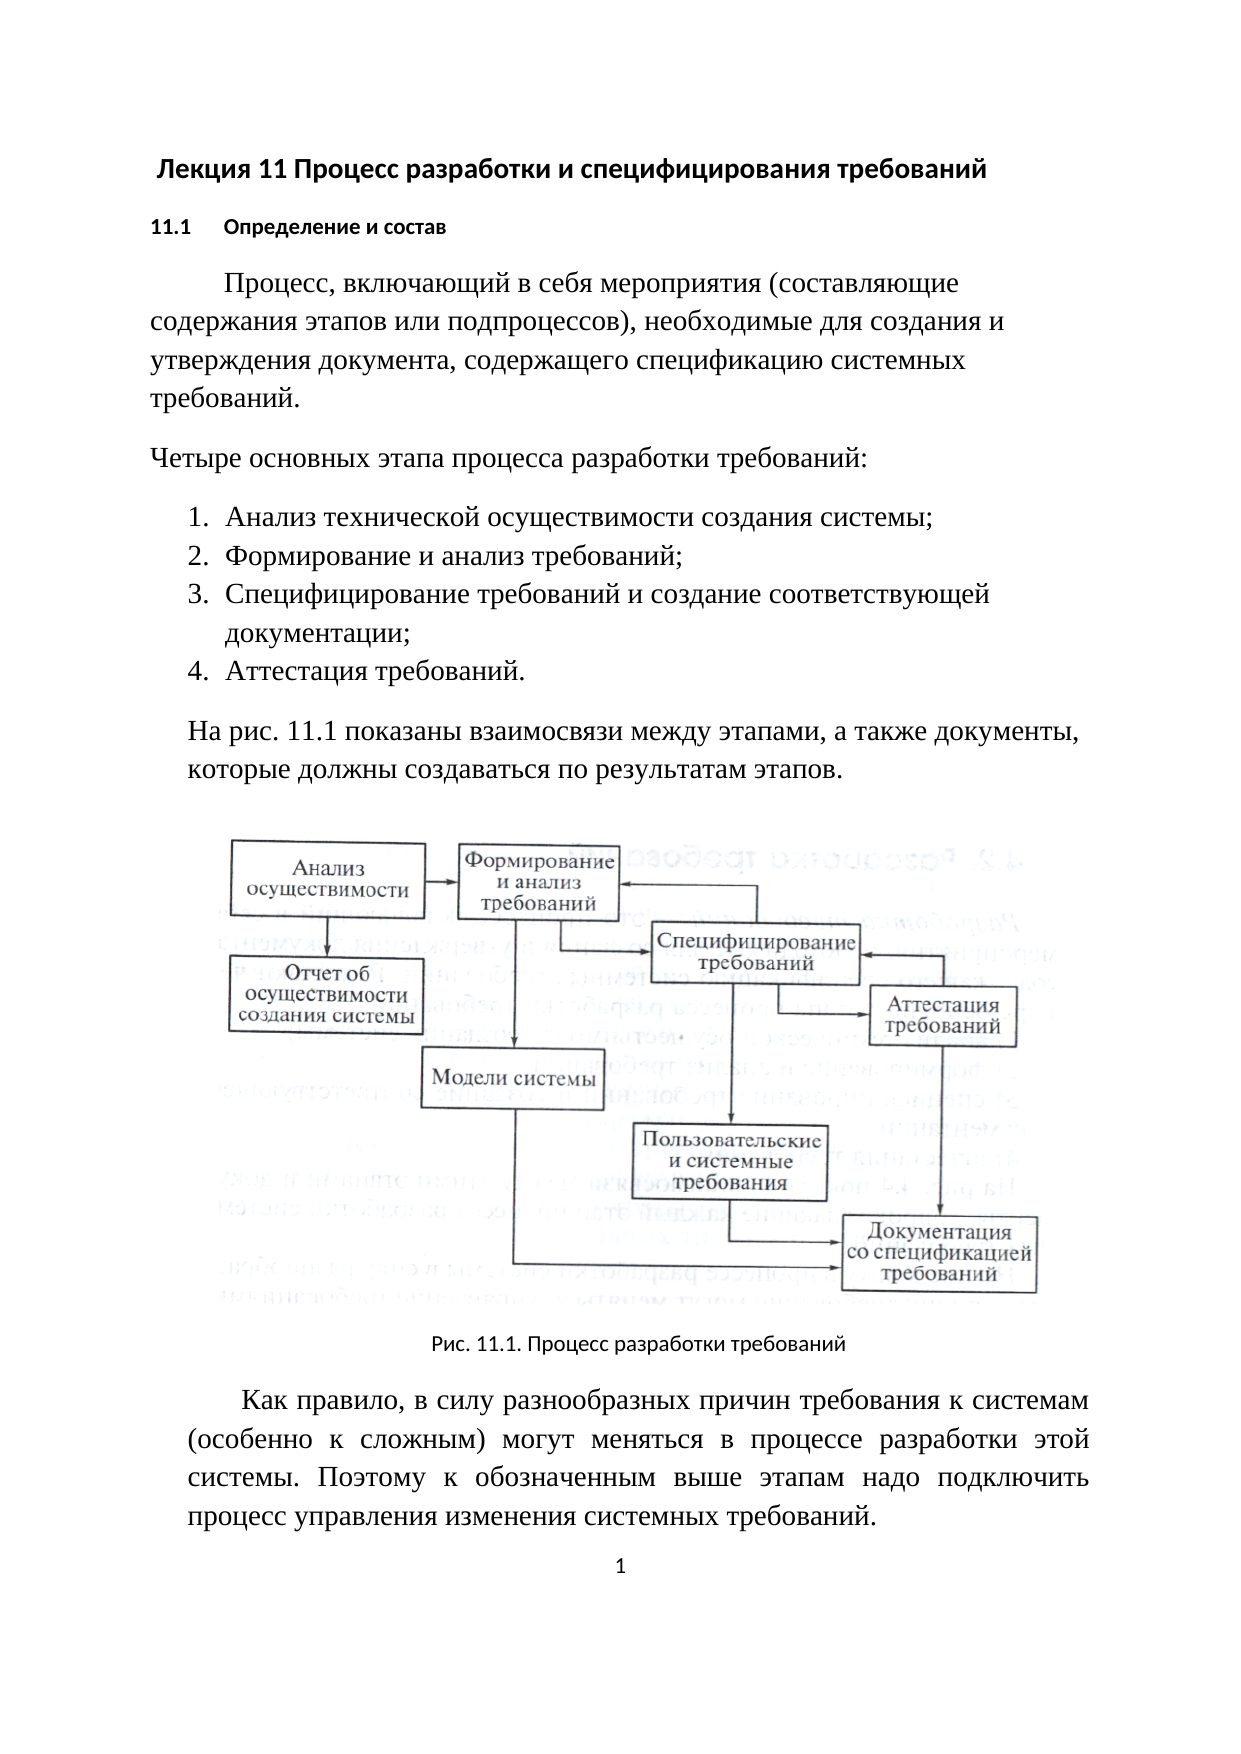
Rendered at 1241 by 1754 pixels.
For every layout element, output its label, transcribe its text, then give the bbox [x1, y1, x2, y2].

text На рис. 11.1 показаны взаимосвязи между этапами, а также документы, которые должны создаваться по результатам этапов. [187, 713, 1090, 785]
text Четыре основных этапа процесса разработки требований: [150, 440, 1090, 473]
list Анализ технической осуществимости создания системы; [187, 499, 1090, 533]
list Аттестация требований. [187, 653, 1090, 687]
text Процесс, включающий в себя мероприятия (составляющие содержания этапов или подпроцессов), необходимые для создания и утверждения документа, содержащего спецификацию системных требований. [150, 265, 1090, 414]
text Рис. 11.1. Процесс разработки требований [187, 1329, 1090, 1357]
text 11.1 Определение и состав [150, 212, 1090, 240]
list Формирование и анализ требований; [187, 538, 1090, 571]
picture [218, 810, 1060, 1305]
text Лекция 11 Процесс разработки и специфицирования требований [150, 150, 1090, 186]
list Специфицирование требований и создание соответствующей документации; [187, 576, 1090, 648]
text Как правило, в силу разнообразных причин требования к системам (особенно к сложным) могут меняться в процессе разработки этой системы. Поэтому к обозначенным выше этапам надо подключить процесс управления изменения системных требований. [187, 1382, 1090, 1532]
